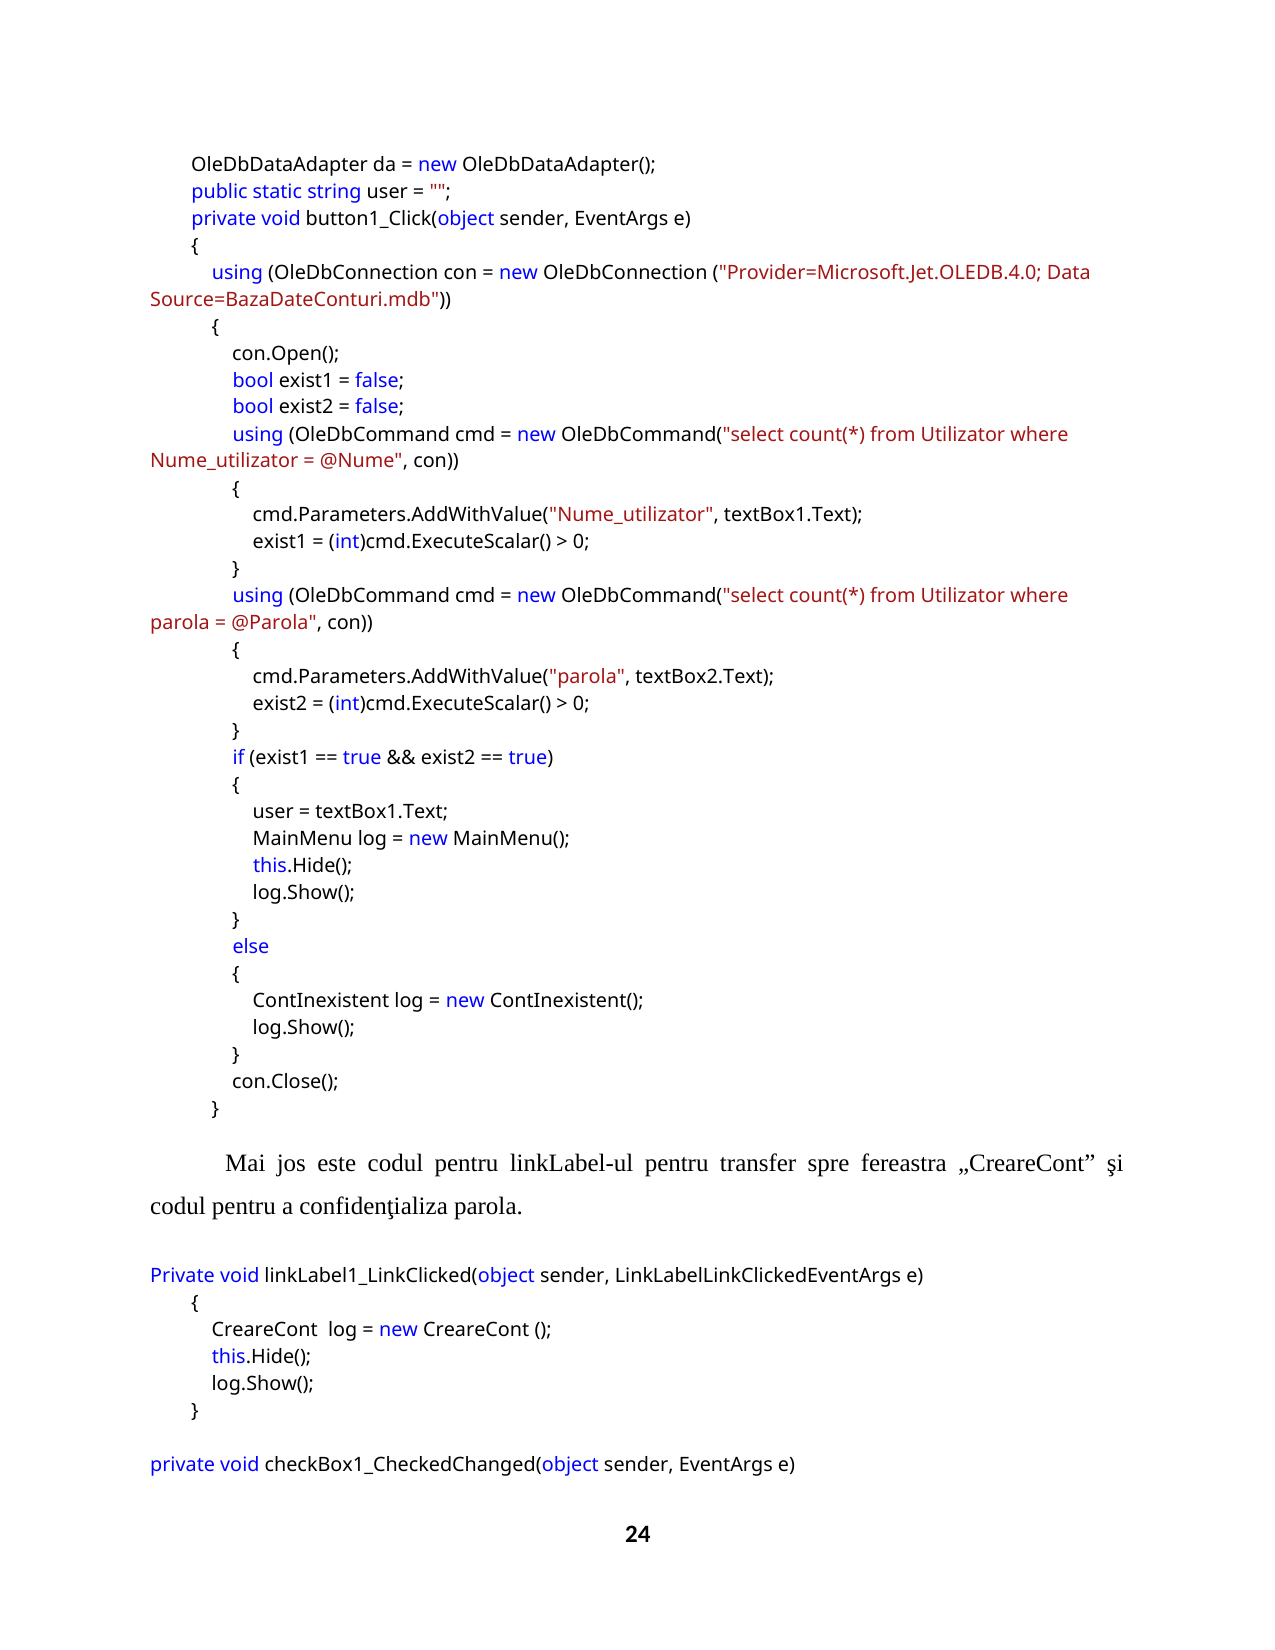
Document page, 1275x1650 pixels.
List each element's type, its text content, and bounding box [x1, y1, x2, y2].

text exist2 = (int)cmd.ExecuteScalar() > 0; [150, 689, 1125, 717]
text con.Open(); [150, 339, 1125, 366]
text MainMenu log = new MainMenu(); [150, 824, 1125, 851]
text } [150, 905, 1125, 932]
text cmd.Parameters.AddWithValue("Nume_utilizator", textBox1.Text); [150, 501, 1125, 528]
text Mai jos este codul pentru linkLabel-ul pentru transfer spre fereastra „CreareCont” şi codul pentru a confidenţializa parola. [150, 1148, 1125, 1220]
text { [150, 771, 1125, 797]
text } [150, 1094, 1125, 1121]
text { [150, 1288, 1125, 1315]
text public static string user = ""; [150, 177, 1125, 204]
text private void checkBox1_CheckedChanged(object sender, EventArgs e) [150, 1450, 1125, 1477]
text { [150, 474, 1125, 501]
text { [150, 231, 1125, 258]
text { [150, 959, 1125, 986]
text bool exist1 = false; [150, 366, 1125, 393]
text using (OleDbConnection con = new OleDbConnection ("Provider=Microsoft.Jet.OLEDB.4.0; Data Source=BazaDateConturi.mdb")) [150, 258, 1125, 312]
text using (OleDbCommand cmd = new OleDbCommand("select count(*) from Utilizator where Nume_utilizator = @Nume", con)) [150, 420, 1125, 474]
text log.Show(); [150, 1013, 1125, 1040]
text if (exist1 == true && exist2 == true) [150, 743, 1125, 771]
text private void button1_Click(object sender, EventArgs e) [150, 204, 1125, 231]
text } [150, 555, 1125, 582]
text Private void linkLabel1_LinkClicked(object sender, LinkLabelLinkClickedEventArgs e) [150, 1261, 1125, 1288]
text log.Show(); [150, 878, 1125, 905]
text using (OleDbCommand cmd = new OleDbCommand("select count(*) from Utilizator where parola = @Parola", con)) [150, 582, 1125, 636]
text log.Show(); [150, 1369, 1125, 1396]
text bool exist2 = false; [150, 393, 1125, 420]
text } [150, 1040, 1125, 1067]
text exist1 = (int)cmd.ExecuteScalar() > 0; [150, 528, 1125, 555]
text ContInexistent log = new ContInexistent(); [150, 986, 1125, 1013]
text cmd.Parameters.AddWithValue("parola", textBox2.Text); [150, 663, 1125, 689]
text this.Hide(); [150, 851, 1125, 878]
text OleDbDataAdapter da = new OleDbDataAdapter(); [150, 150, 1125, 177]
text CreareCont log = new CreareCont (); [150, 1315, 1125, 1342]
text } [150, 717, 1125, 743]
text } [150, 1396, 1125, 1423]
text user = textBox1.Text; [150, 797, 1125, 824]
text { [150, 636, 1125, 663]
text { [150, 312, 1125, 339]
text con.Close(); [150, 1067, 1125, 1094]
text this.Hide(); [150, 1342, 1125, 1369]
text else [150, 932, 1125, 959]
